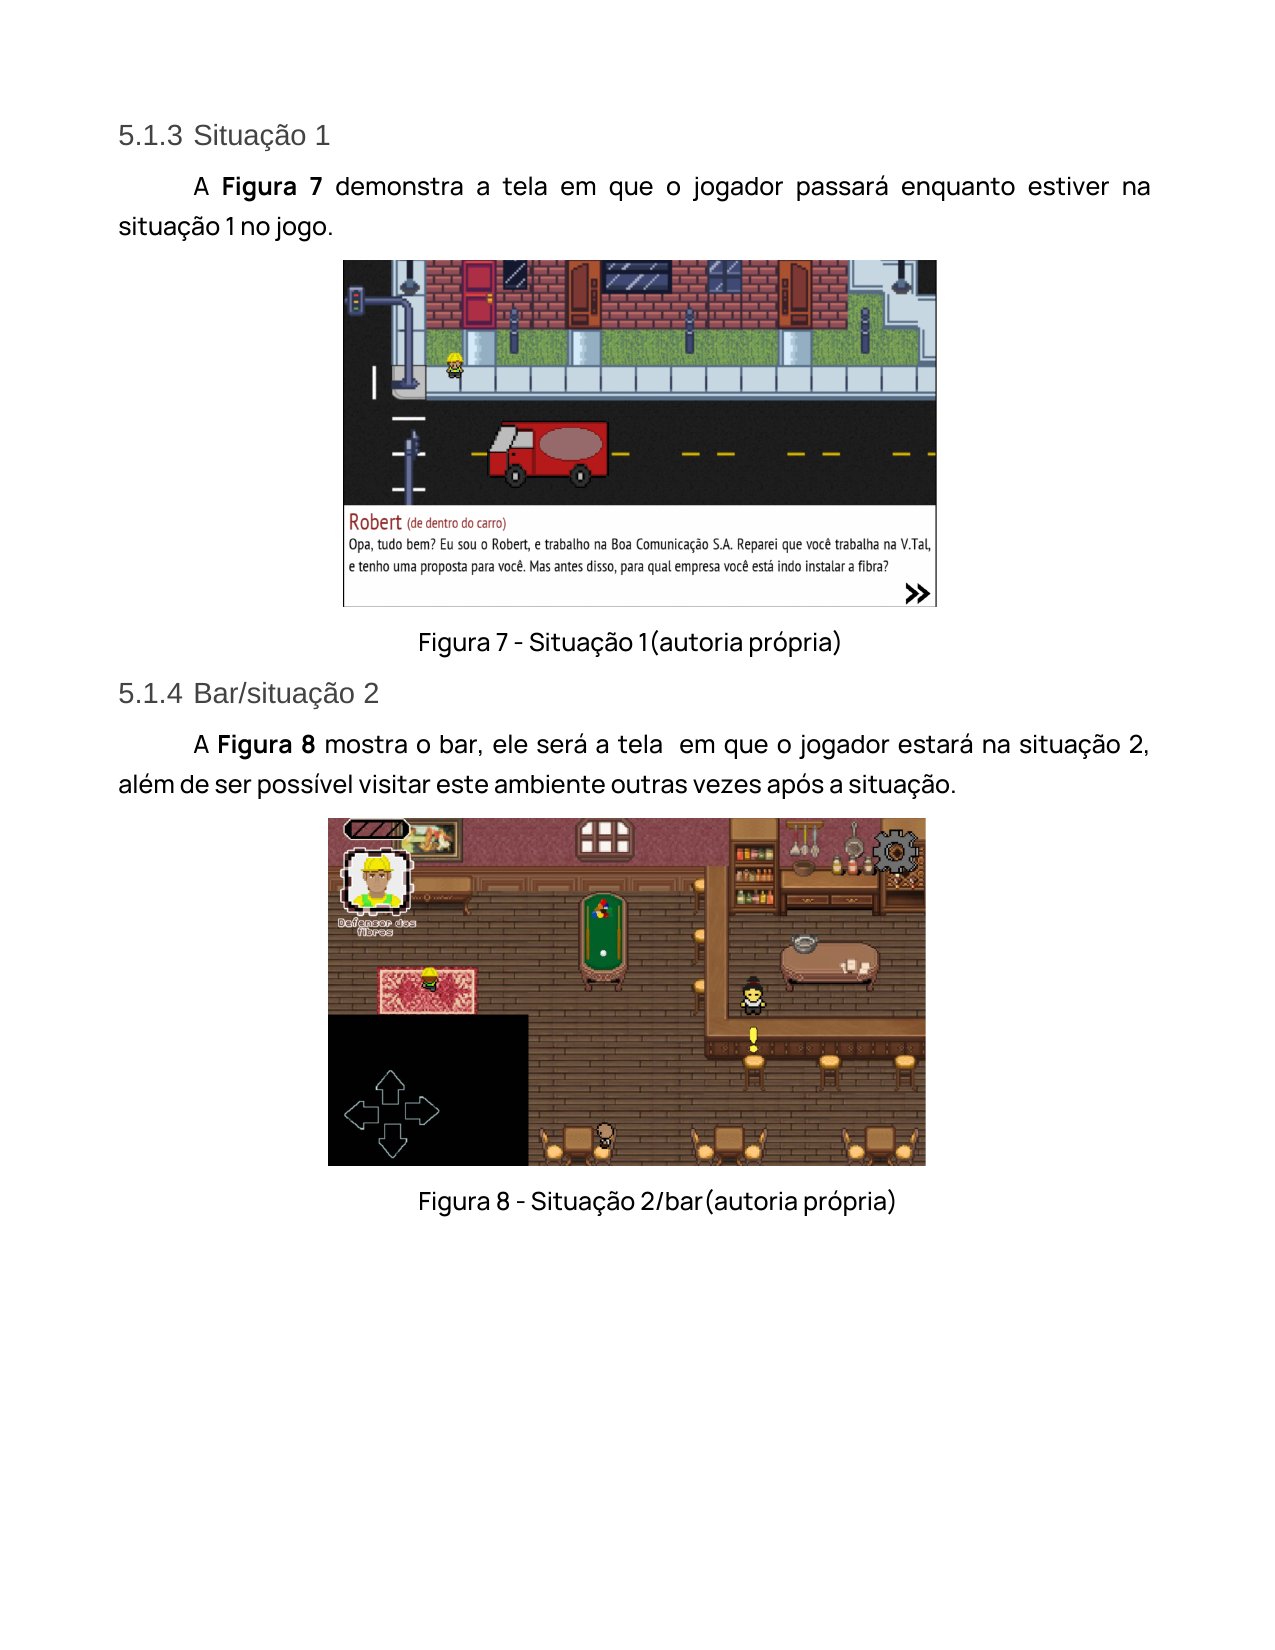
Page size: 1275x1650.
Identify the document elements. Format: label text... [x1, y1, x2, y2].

text Figura 7 - Situação 1(autoria própria) [343, 624, 1152, 658]
subtitle 5.1.3 Situação 1 [118, 118, 1152, 152]
picture [328, 818, 926, 1166]
text A Figura 8 mostra o bar, ele será a tela em que o jogador estará na situação 2, além de ser possível visitar este ambiente outras vezes após a situação. [118, 727, 1152, 801]
text Figura 8 - Situação 2/bar(autoria própria) [343, 1184, 1152, 1218]
subtitle 5.1.4 Bar/situação 2 [118, 676, 1152, 709]
text A Figura 7 demonstra a tela em que o jogador passará enquanto estiver na situação 1 no jogo. [118, 169, 1152, 242]
picture [343, 260, 937, 607]
